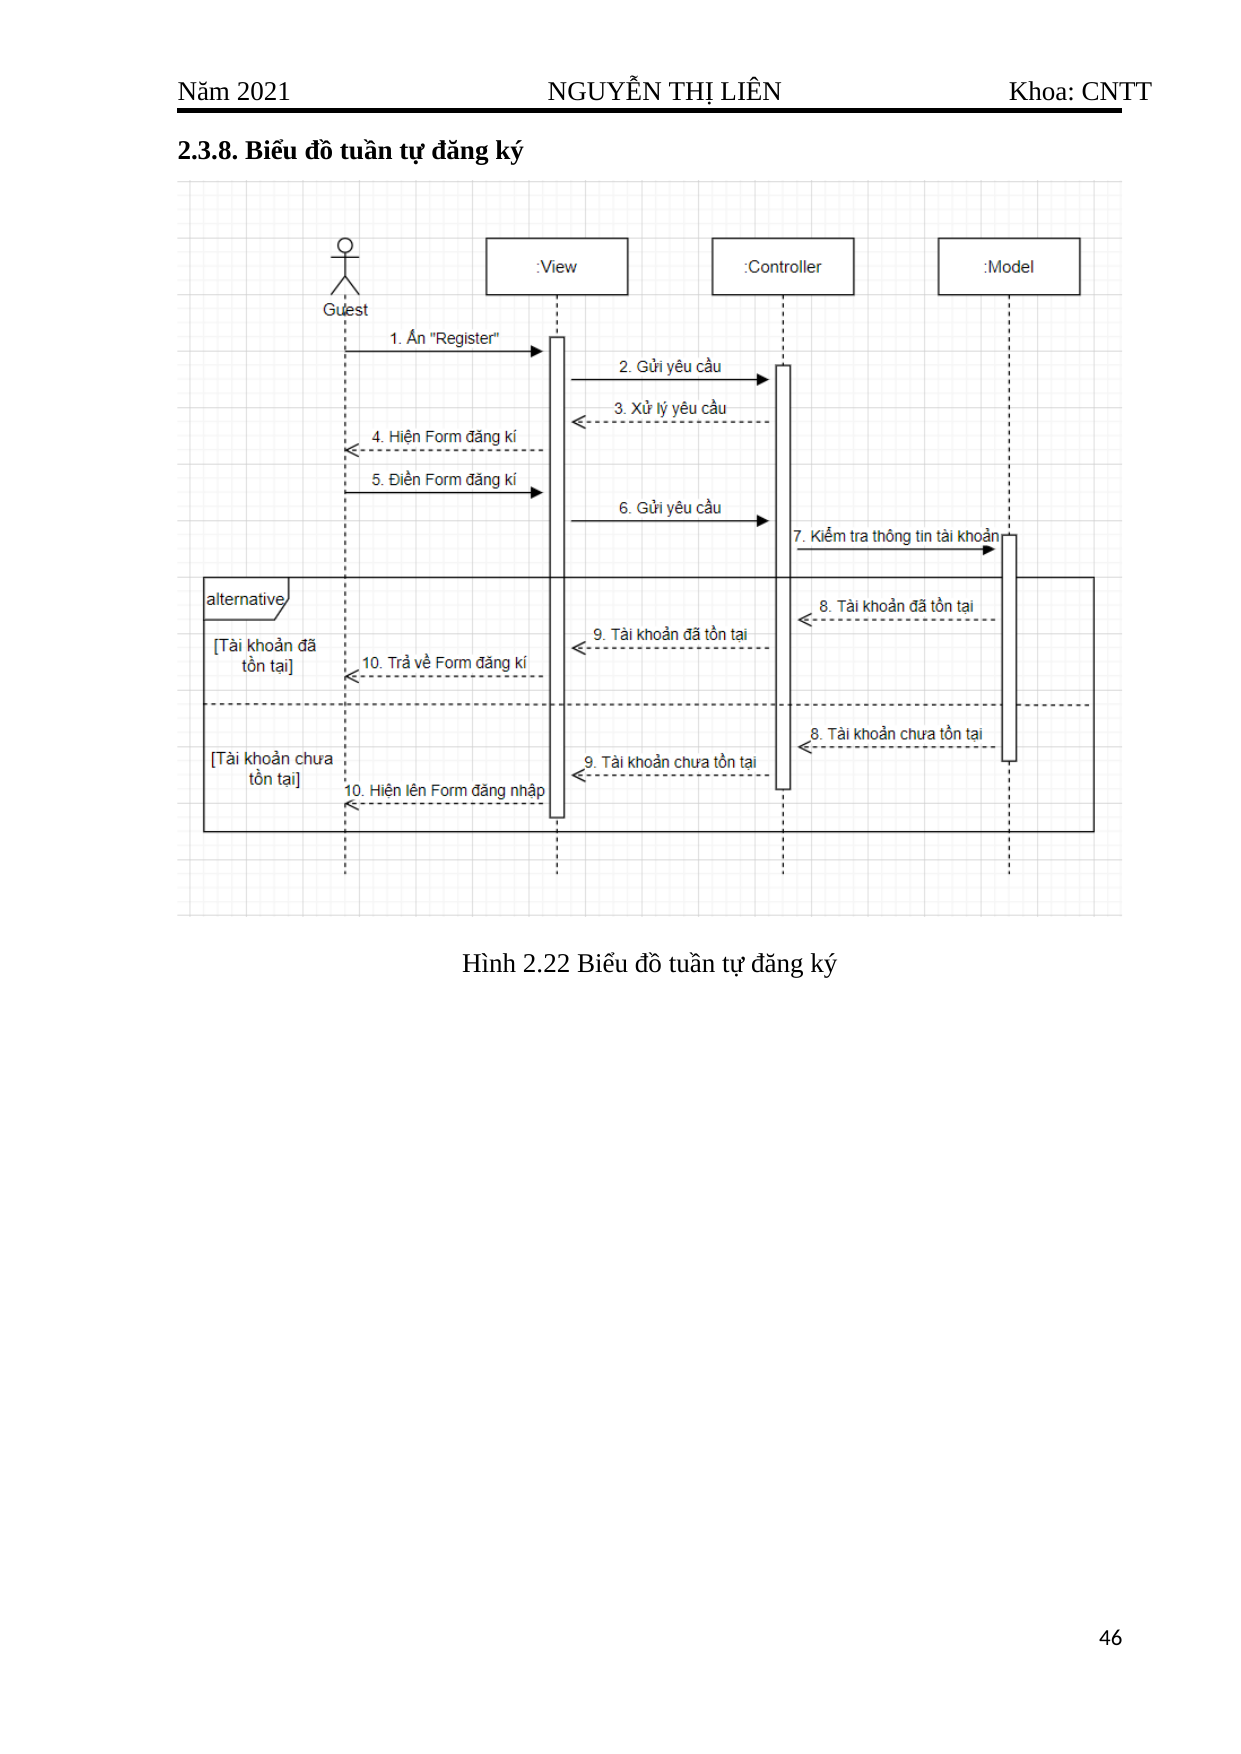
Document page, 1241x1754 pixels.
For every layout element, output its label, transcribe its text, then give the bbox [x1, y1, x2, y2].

subtitle Biểu đồ tuần tự đăng ký [177, 134, 1122, 165]
picture [177, 180, 1123, 917]
